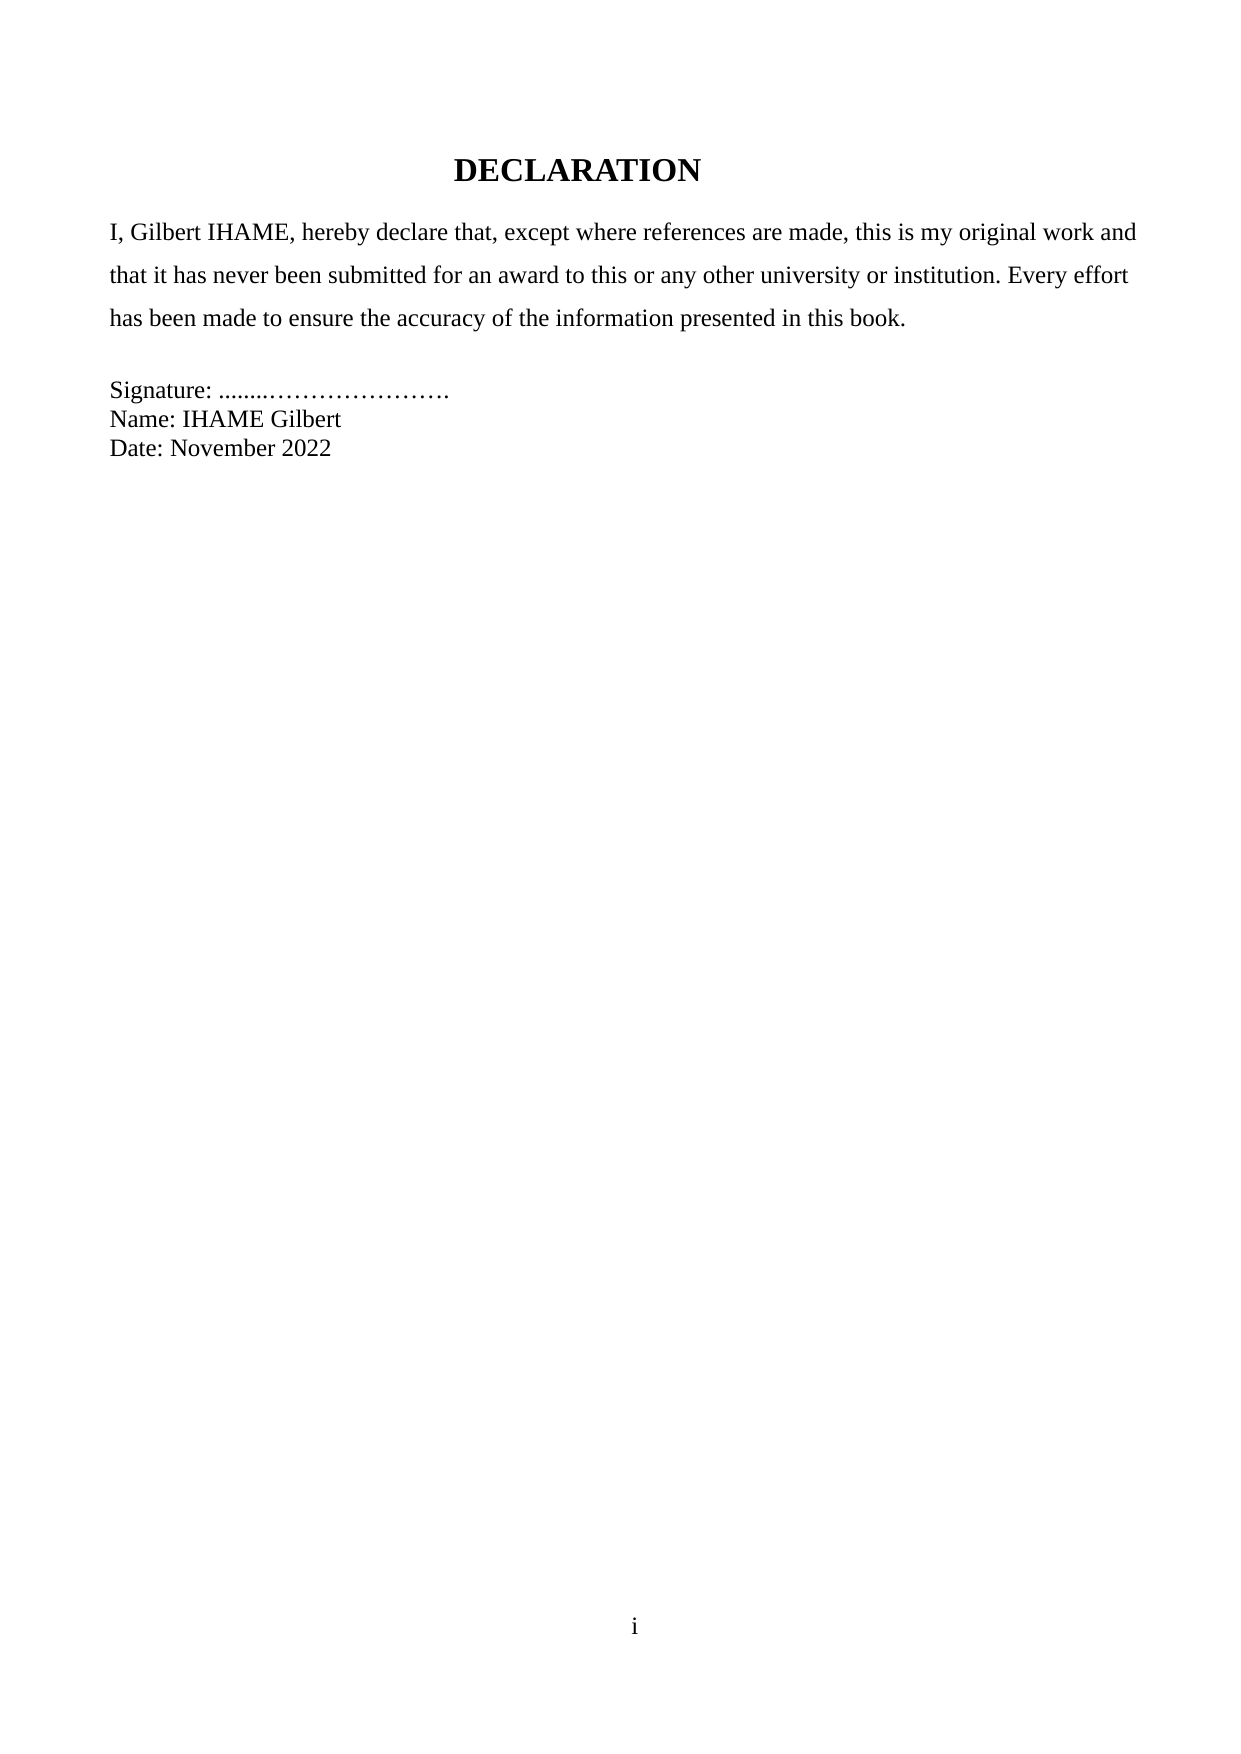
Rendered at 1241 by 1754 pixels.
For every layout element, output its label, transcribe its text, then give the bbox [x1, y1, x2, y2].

subtitle DECLARATION [109, 150, 1046, 188]
text Date: November 2022 [109, 433, 1159, 461]
text Name: IHAME Gilbert [109, 404, 1159, 433]
text I, Gilbert IHAME, hereby declare that, except where references are made, this is my original work and that it has never been submitted for an award to this or any other university or institution. Every effort has been made to ensure the accuracy of the information presented in this book. [109, 217, 1159, 332]
text Signature: ........…………………. [109, 375, 1159, 404]
